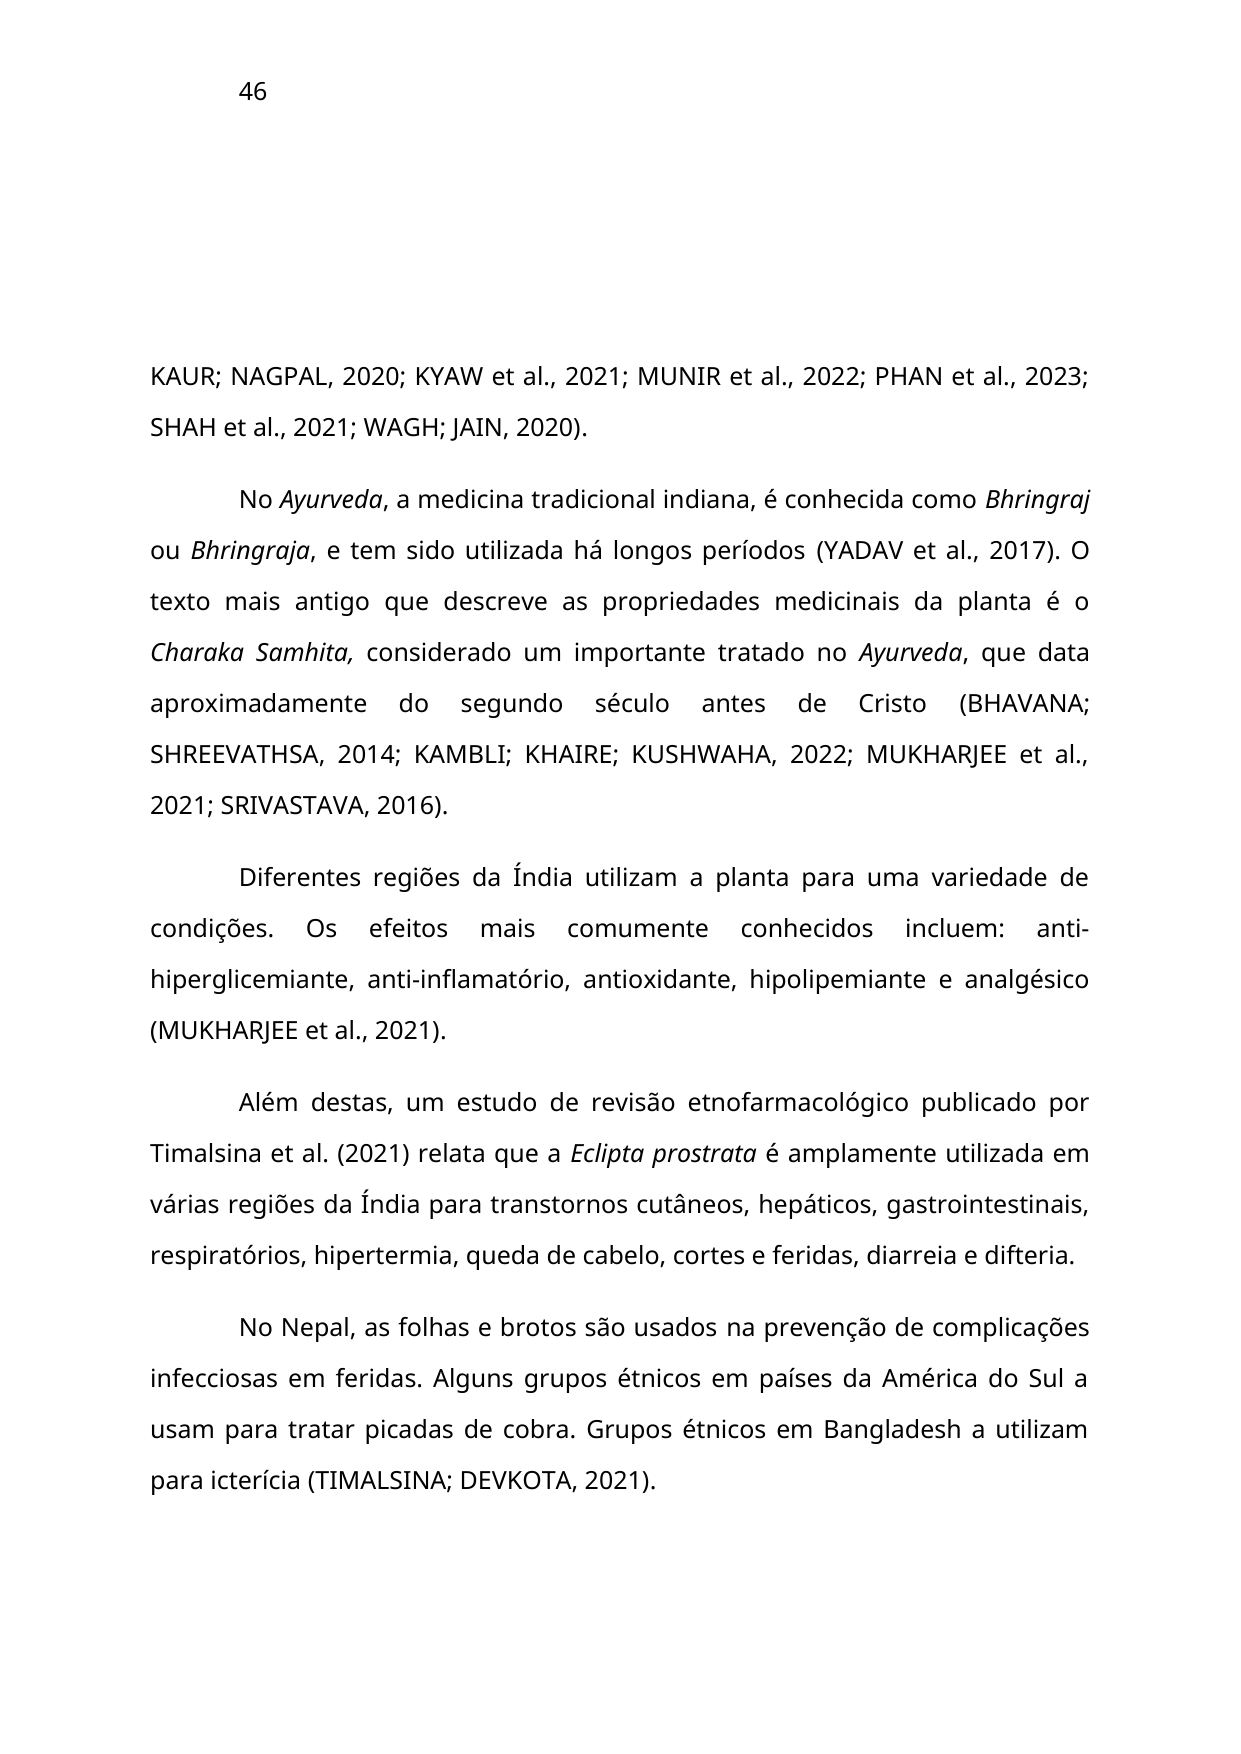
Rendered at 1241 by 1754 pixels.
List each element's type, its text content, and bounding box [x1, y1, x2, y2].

text No Ayurveda, a medicina tradicional indiana, é conhecida como Bhringraj ou Bhringraja, e tem sido utilizada há longos períodos . O texto mais antigo que descreve as propriedades medicinais da planta é o Charaka Samhita, considerado um importante tratado no Ayurveda, que data aproximadamente do segundo século antes de Cristo . [150, 482, 1090, 822]
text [150, 359, 1090, 444]
text No Nepal, as folhas e brotos são usados ​​na prevenção de complicações infecciosas em feridas. Alguns grupos étnicos em países da América do Sul a usam para tratar picadas de cobra. Grupos étnicos em Bangladesh a utilizam para icterícia . [150, 1310, 1090, 1497]
text Além destas, um estudo de revisão etnofarmacológico publicado por Timalsina et al. (2021) relata que a Eclipta prostrata é amplamente utilizada em várias regiões da Índia para transtornos cutâneos, hepáticos, gastrointestinais, respiratórios, hipertermia, queda de cabelo, cortes e feridas, diarreia e difteria. [150, 1085, 1090, 1272]
text Diferentes regiões da Índia utilizam a planta para uma variedade de condições. Os efeitos mais comumente conhecidos incluem: anti-hiperglicemiante, anti-inflamatório, antioxidante, hipolipemiante e analgésico . [150, 860, 1090, 1047]
